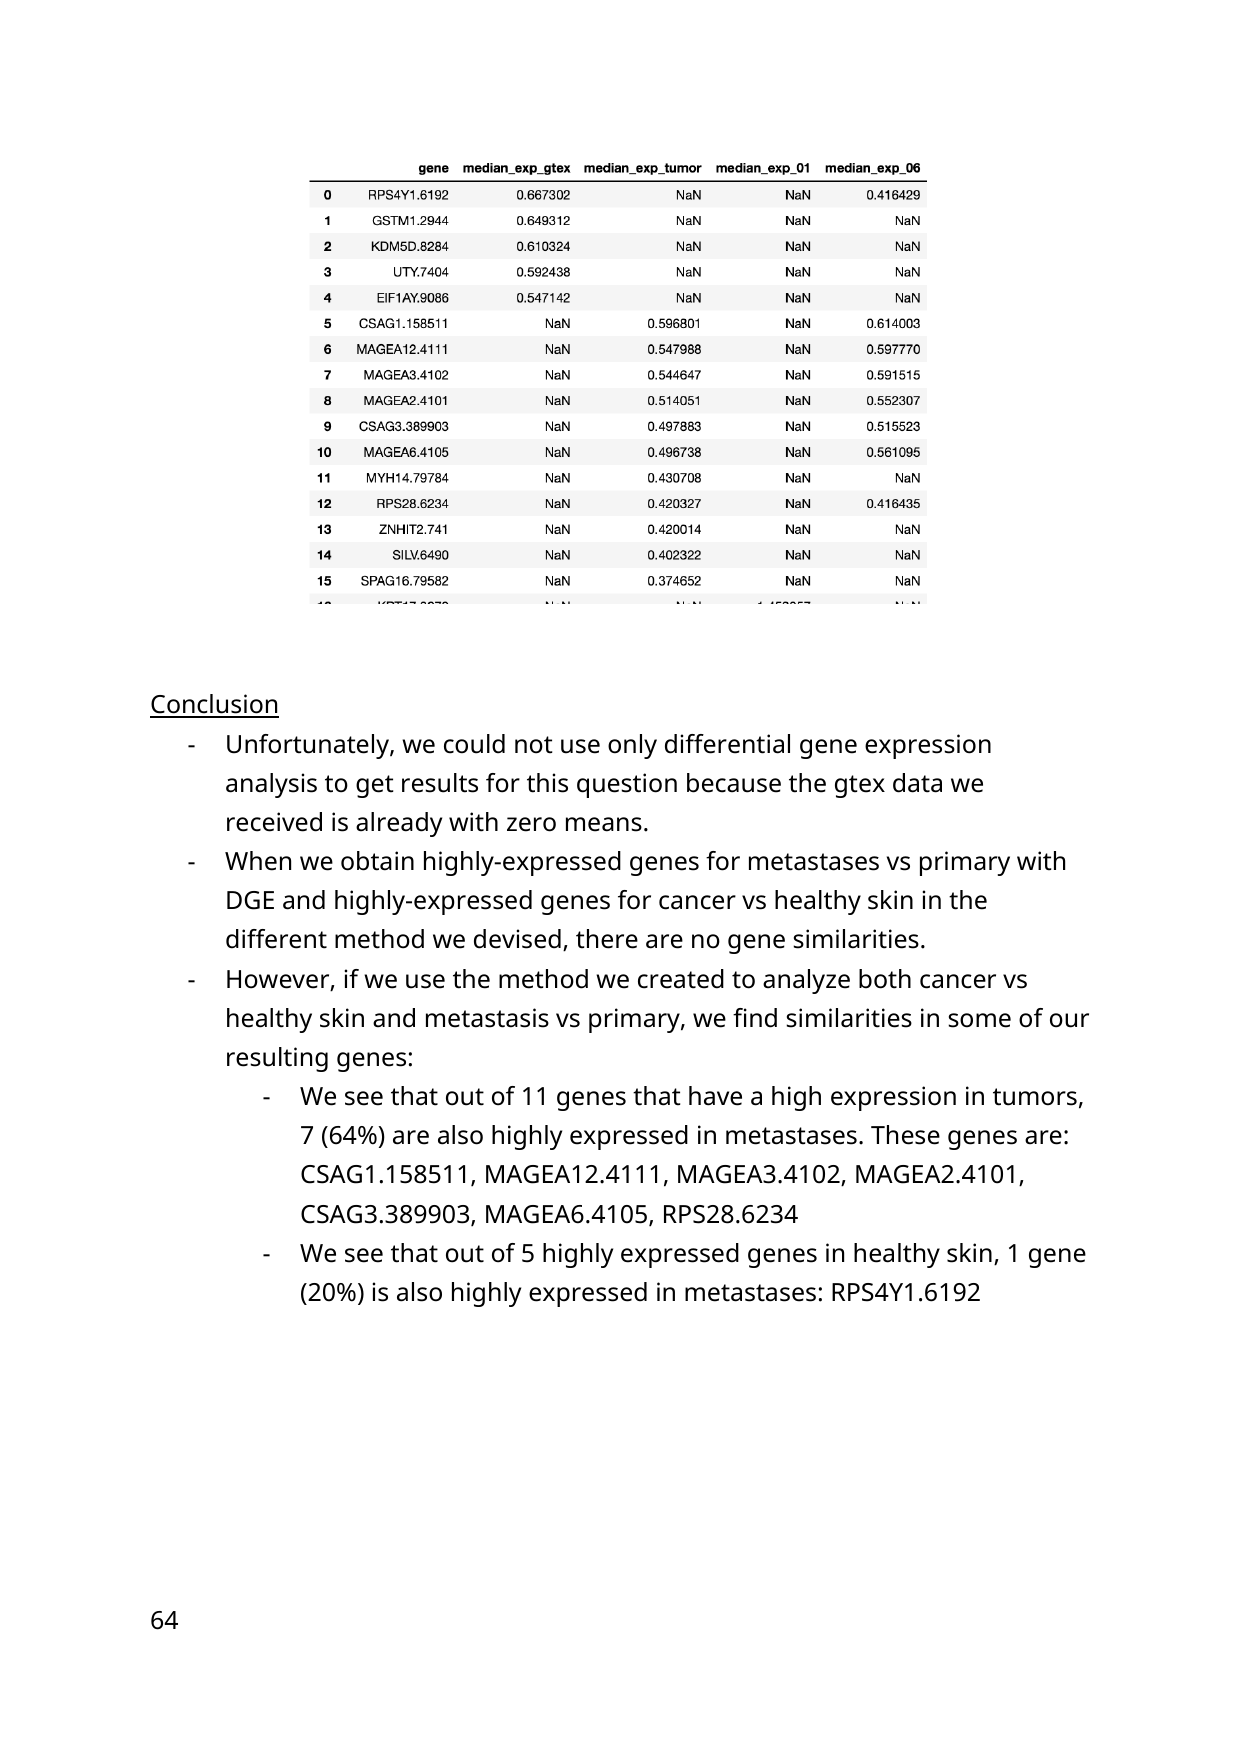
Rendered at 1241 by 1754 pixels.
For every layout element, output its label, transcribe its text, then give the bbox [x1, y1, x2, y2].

list When we obtain highly-expressed genes for metastases vs primary with DGE and highly-expressed genes for cancer vs healthy skin in the different method we devised, there are no gene similarities. [187, 844, 1090, 956]
list We see that out of 5 highly expressed genes in healthy skin, 1 gene (20%) is also highly expressed in metastases: RPS4Y1.6192 [262, 1236, 1090, 1309]
list However, if we use the method we created to analyze both cancer vs healthy skin and metastasis vs primary, we find similarities in some of our resulting genes: [187, 961, 1090, 1074]
list We see that out of 11 genes that have a high expression in tumors, 7 (64%) are also highly expressed in metastases. These genes are: CSAG1.158511, MAGEA12.4111, MAGEA3.4102, MAGEA2.4101, CSAG3.389903, MAGEA6.4105, RPS28.6234 [262, 1079, 1090, 1230]
subtitle Conclusion [150, 687, 1090, 721]
list Unfortunately, we could not use only differential gene expression analysis to get results for this question because the gtex data we received is already with zero means. [187, 726, 1090, 839]
picture [301, 150, 940, 604]
